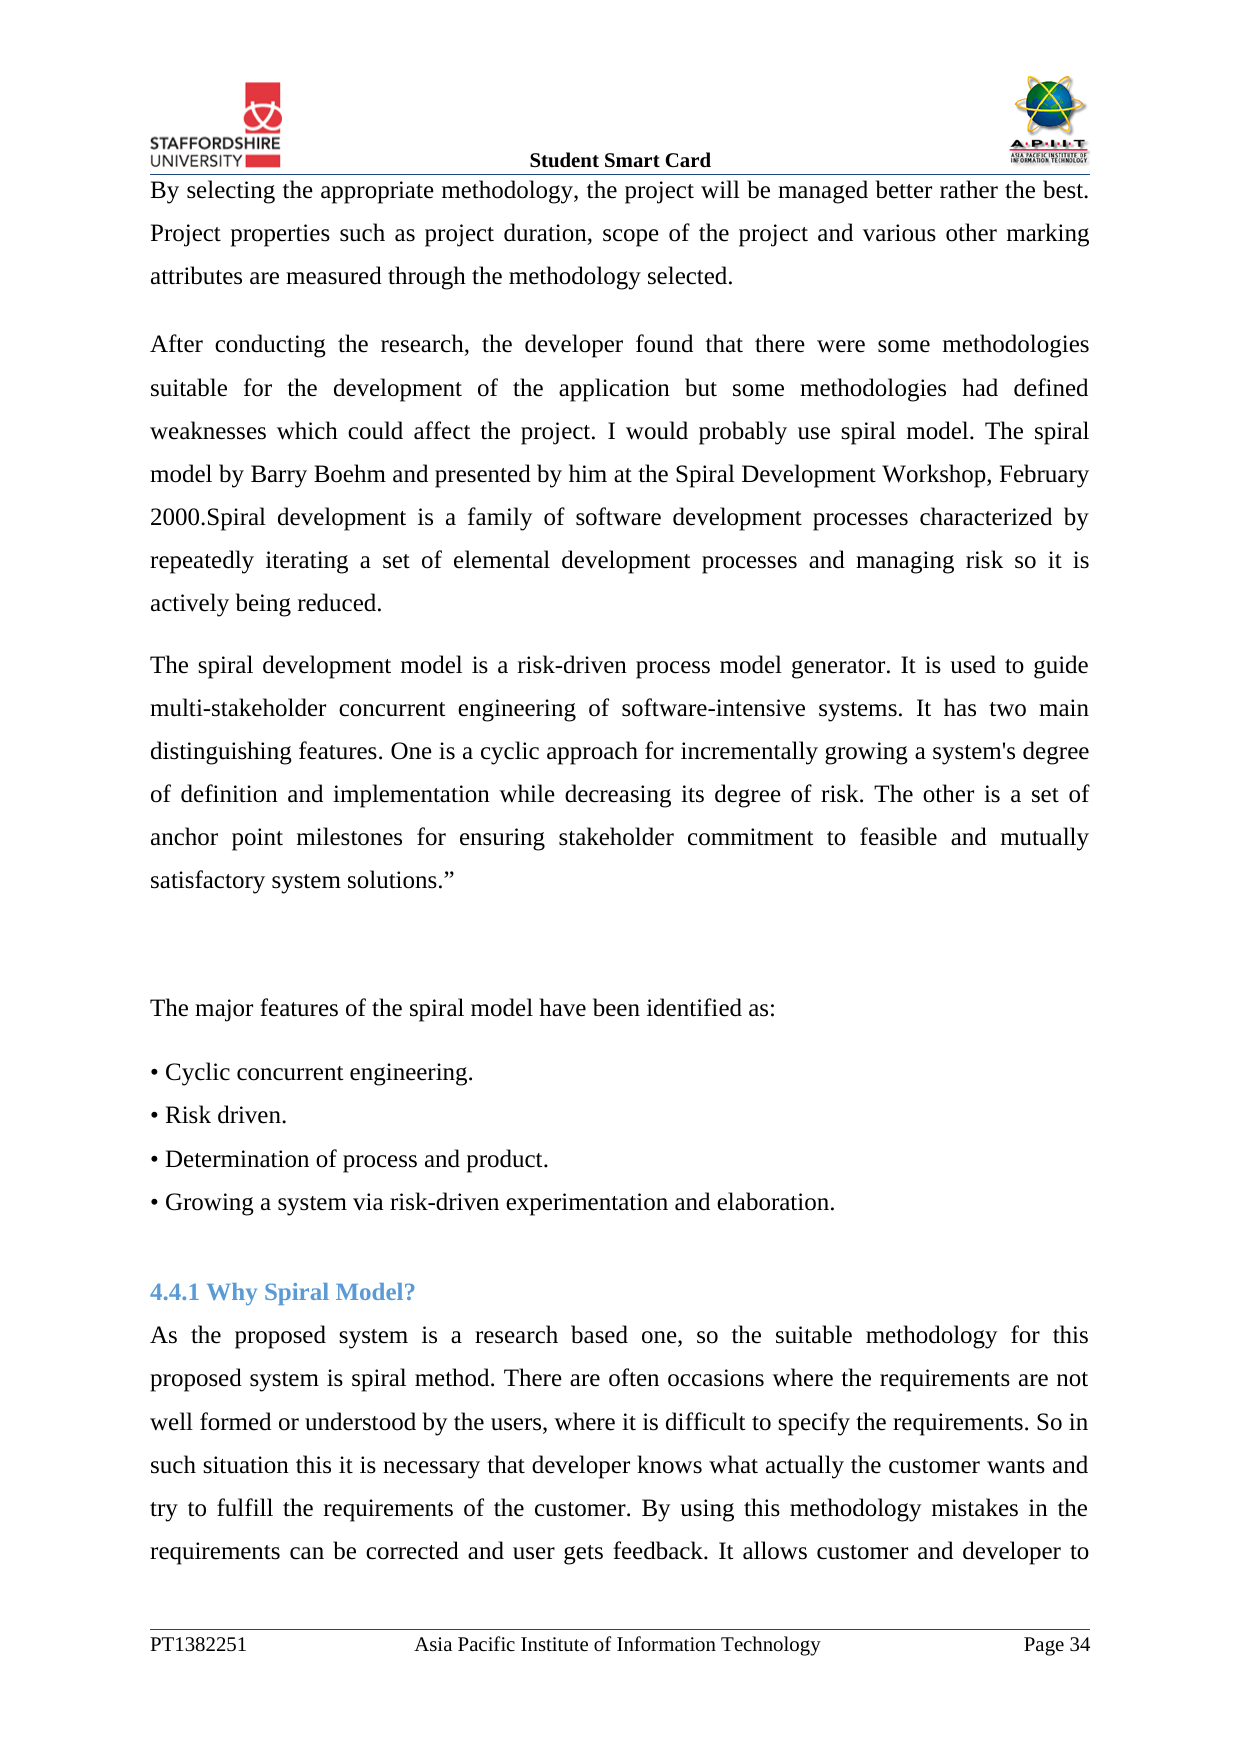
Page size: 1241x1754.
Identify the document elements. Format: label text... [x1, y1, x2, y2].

text The major features of the spiral model have been identified as: [150, 993, 1090, 1022]
text The spiral development model is a risk-driven process model generator. It is used to guide multi-stakeholder concurrent engineering of software-intensive systems. It has two main distinguishing features. One is a cyclic approach for incrementally growing a system's degree of definition and implementation while decreasing its degree of risk. The other is a set of anchor point milestones for ensuring stakeholder commitment to feasible and mutually satisfactory system solutions.” [150, 650, 1090, 894]
text By selecting the appropriate methodology, the project will be managed better rather the best. Project properties such as project duration, scope of the project and various other marking attributes are measured through the methodology selected. [150, 175, 1090, 290]
text • Determination of process and product. [150, 1144, 1090, 1172]
picture [150, 82, 282, 168]
subtitle 4.4.1 Why Spiral Model? [150, 1277, 1090, 1306]
text • Risk driven. [150, 1101, 1090, 1129]
picture [1007, 73, 1091, 168]
text • Cyclic concurrent engineering. [150, 1057, 1090, 1086]
text • Growing a system via risk-driven experimentation and elaboration. [150, 1187, 1090, 1216]
text After conducting the research, the developer found that there were some methodologies suitable for the development of the application but some methodologies had defined weaknesses which could affect the project. I would probably use spiral model. The spiral model by Barry Boehm and presented by him at the Spiral Development Workshop, February 2000.Spiral development is a family of software development processes characterized by repeatedly iterating a set of elemental development processes and managing risk so it is actively being reduced. [150, 329, 1090, 617]
